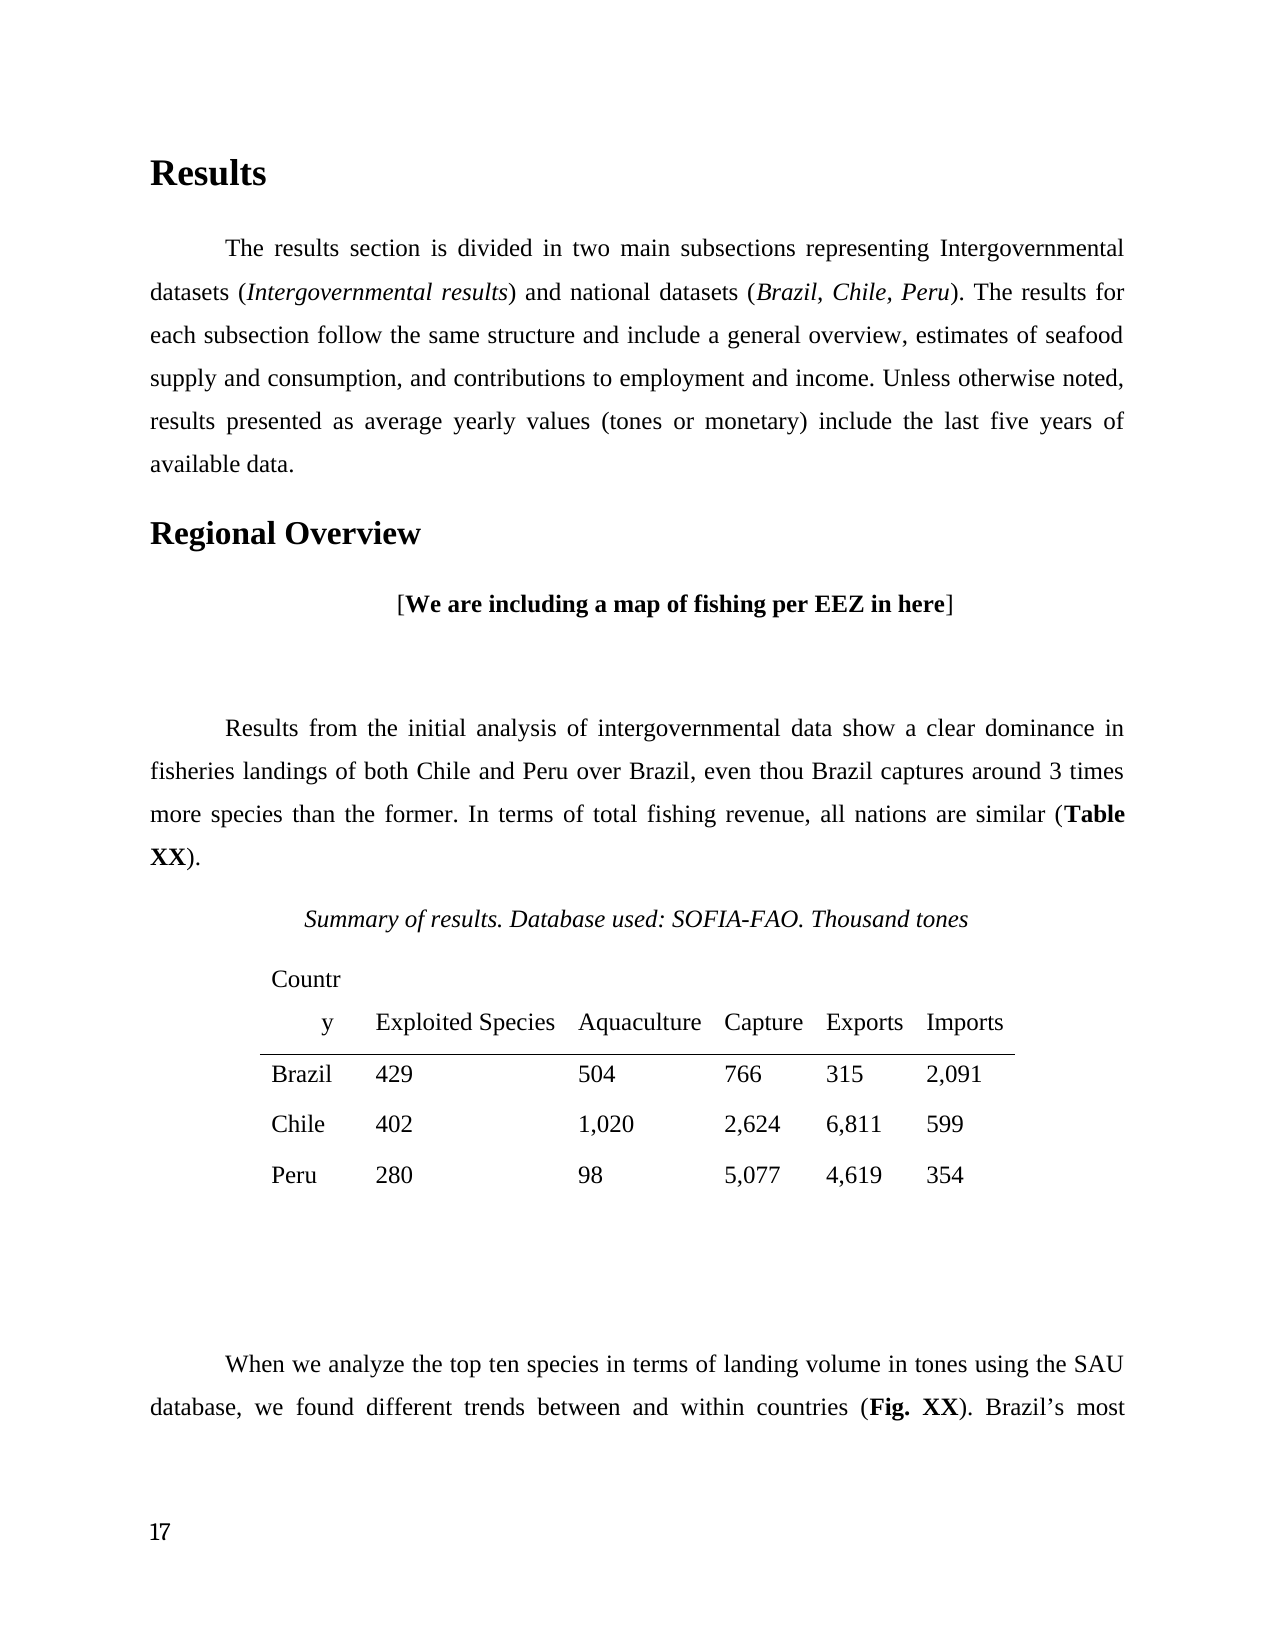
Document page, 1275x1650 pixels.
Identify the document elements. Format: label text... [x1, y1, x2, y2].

table_header Country [260, 960, 364, 1053]
table_header Exports [815, 960, 915, 1053]
table_cell 4,619 [815, 1156, 915, 1207]
table_cell 6,811 [815, 1106, 915, 1156]
table_cell 2,091 [915, 1055, 1015, 1106]
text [150, 1349, 1125, 1421]
table_cell 1,020 [567, 1106, 713, 1156]
table_cell 766 [713, 1055, 814, 1106]
table_cell 2,624 [713, 1106, 814, 1156]
table_cell 5,077 [713, 1156, 814, 1207]
table_cell 280 [364, 1156, 567, 1207]
table_cell 599 [915, 1106, 1015, 1156]
table_header Aquaculture [567, 960, 713, 1053]
table_cell 315 [815, 1055, 915, 1106]
table_header Capture [713, 960, 814, 1053]
table_cell Chile [260, 1106, 364, 1156]
table_cell 98 [567, 1156, 713, 1207]
table_cell 354 [915, 1156, 1015, 1207]
text Results from the initial analysis of intergovernmental data show a clear dominance in fisheries landings of both Chile and Peru over Brazil, even thou Brazil captures around 3 times more species than the former. In terms of total fishing revenue, all nations are similar (Table XX). [150, 713, 1125, 871]
table_cell Brazil [260, 1055, 364, 1106]
text [We are including a map of fishing per EEZ in here] [150, 589, 1125, 618]
table_cell 504 [567, 1055, 713, 1106]
table_cell 429 [364, 1055, 567, 1106]
table_header Imports [915, 960, 1015, 1053]
table_header Exploited Species [364, 960, 567, 1053]
text Summary of results. Database used: SOFIA-FAO. Thousand tones [150, 904, 1125, 933]
text The results section is divided in two main subsections representing Intergovernmental datasets (Intergovernmental results) and national datasets (Brazil, Chile, Peru). The results for each subsection follow the same structure and include a general overview, estimates of seafood supply and consumption, and contributions to employment and income. Unless otherwise noted, results presented as average yearly values (tones or monetary) include the last five years of available data. [150, 233, 1125, 478]
table_cell Peru [260, 1156, 364, 1207]
table_cell 402 [364, 1106, 567, 1156]
subtitle Regional Overview [150, 513, 1125, 551]
subtitle Results [150, 150, 1125, 193]
